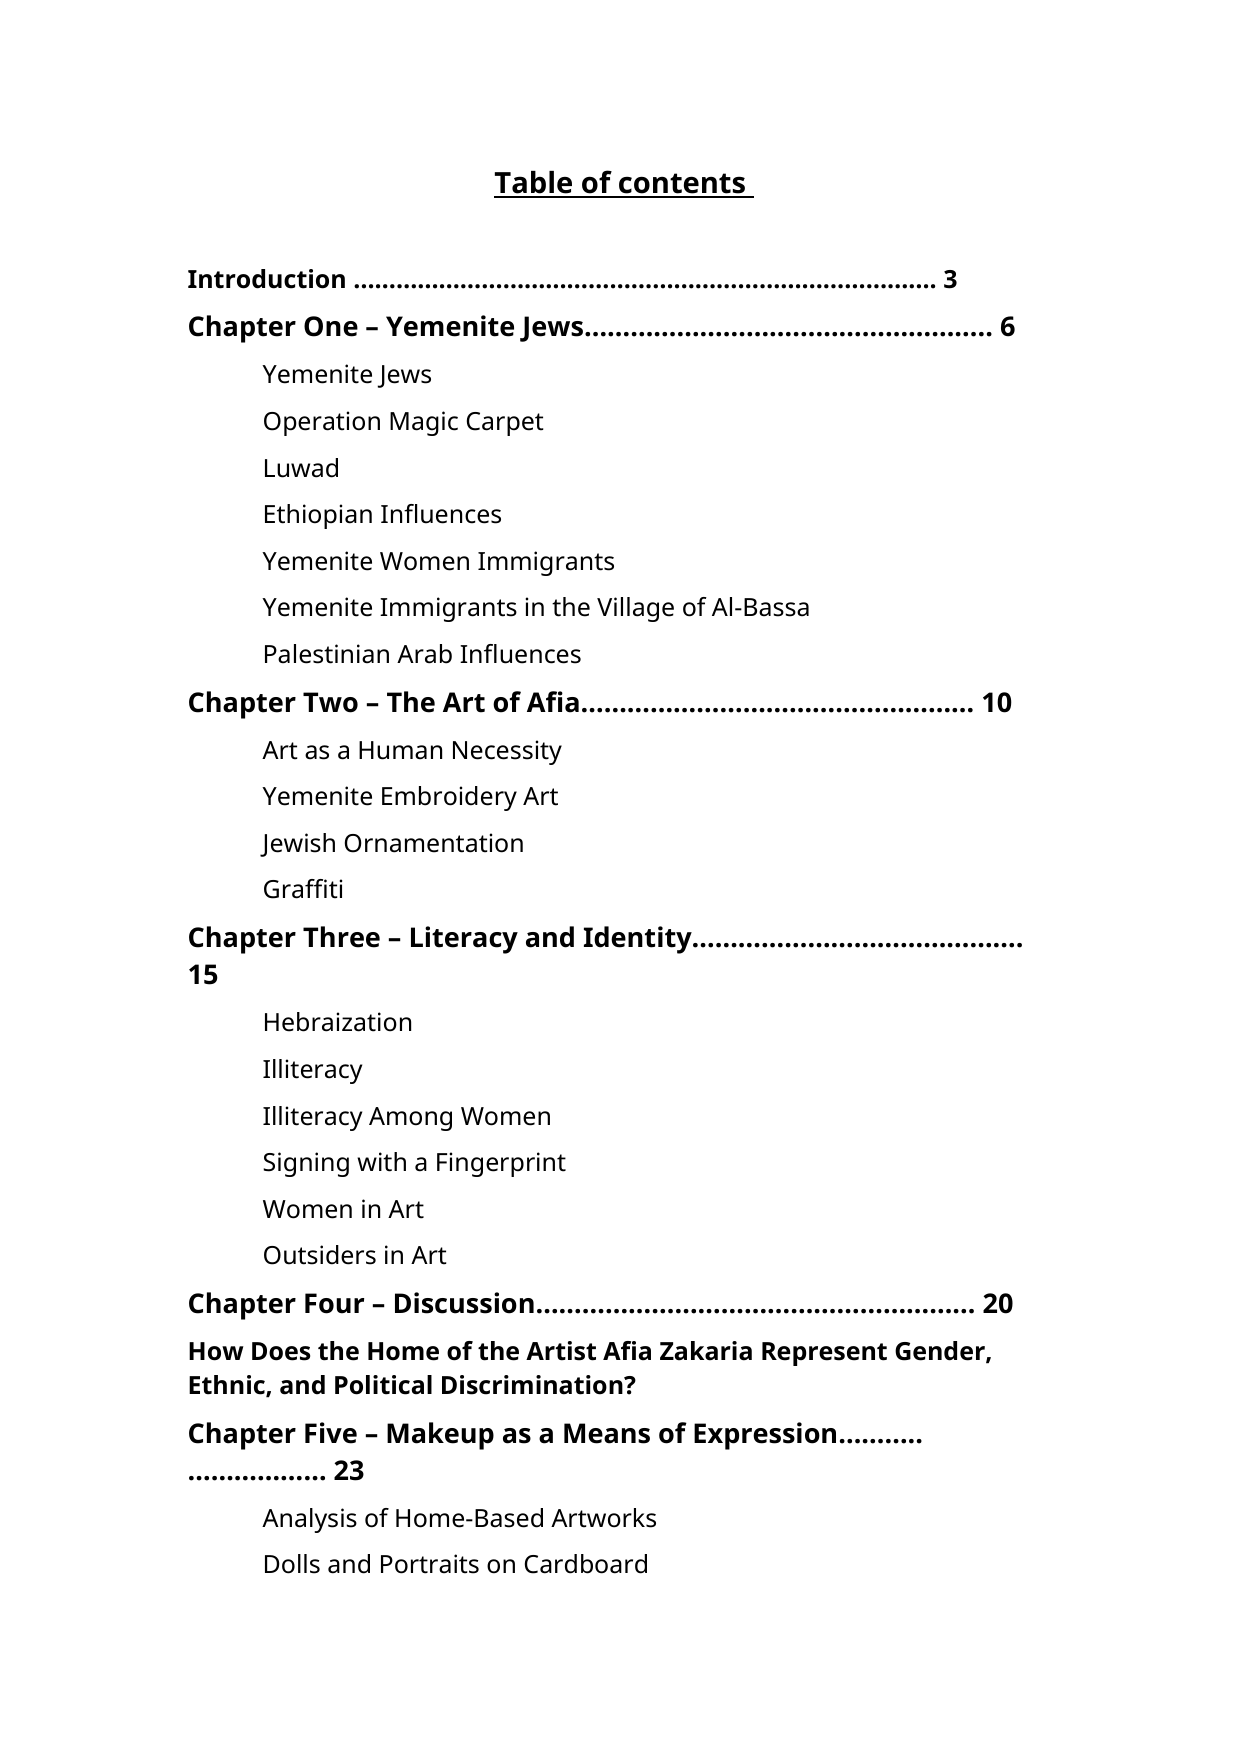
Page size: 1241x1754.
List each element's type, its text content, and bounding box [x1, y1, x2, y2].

text Yemenite Immigrants in the Village of Al-Bassa [262, 590, 1053, 624]
text Hebraization [262, 1005, 1053, 1039]
text Illiteracy [262, 1052, 1053, 1086]
text Operation Magic Carpet [262, 404, 1053, 438]
text Women in Art [262, 1191, 1053, 1225]
text Yemenite Embroidery Art [262, 779, 1053, 813]
subtitle Chapter One – Yemenite Jews…………………………………………….. 6 [187, 308, 1053, 345]
text Outsiders in Art [262, 1238, 1053, 1272]
text Palestinian Arab Influences [262, 637, 1053, 671]
subtitle Chapter Four – Discussion………………………………………………… 20 [187, 1284, 1053, 1321]
subtitle Chapter Two – The Art of Afia…………………………………………… 10 [187, 683, 1053, 720]
text Table of contents [187, 162, 1053, 202]
text Dolls and Portraits on Cardboard [262, 1547, 1053, 1581]
text How Does the Home of the Artist Afia Zakaria Represent Gender, Ethnic, and Political Discrimination? [187, 1334, 1053, 1402]
subtitle Chapter Five – Makeup as a Means of Expression………..……………… 23 [187, 1414, 1053, 1488]
text Signing with a Fingerprint [262, 1145, 1053, 1179]
text Analysis of Home-Based Artworks [262, 1501, 1053, 1535]
text Introduction ………………………………………………………………………. 3 [187, 261, 1053, 295]
text Graffiti [262, 872, 1053, 906]
text Illiteracy Among Women [262, 1098, 1053, 1132]
text Luwad [262, 450, 1053, 484]
text Yemenite Women Immigrants [262, 543, 1053, 577]
text Jewish Ornamentation [262, 826, 1053, 860]
text Art as a Human Necessity [262, 732, 1053, 767]
text Yemenite Jews [262, 357, 1053, 391]
subtitle Chapter Three – Literacy and Identity……………………………………. 15 [187, 919, 1053, 992]
text Ethiopian Influences [262, 497, 1053, 531]
